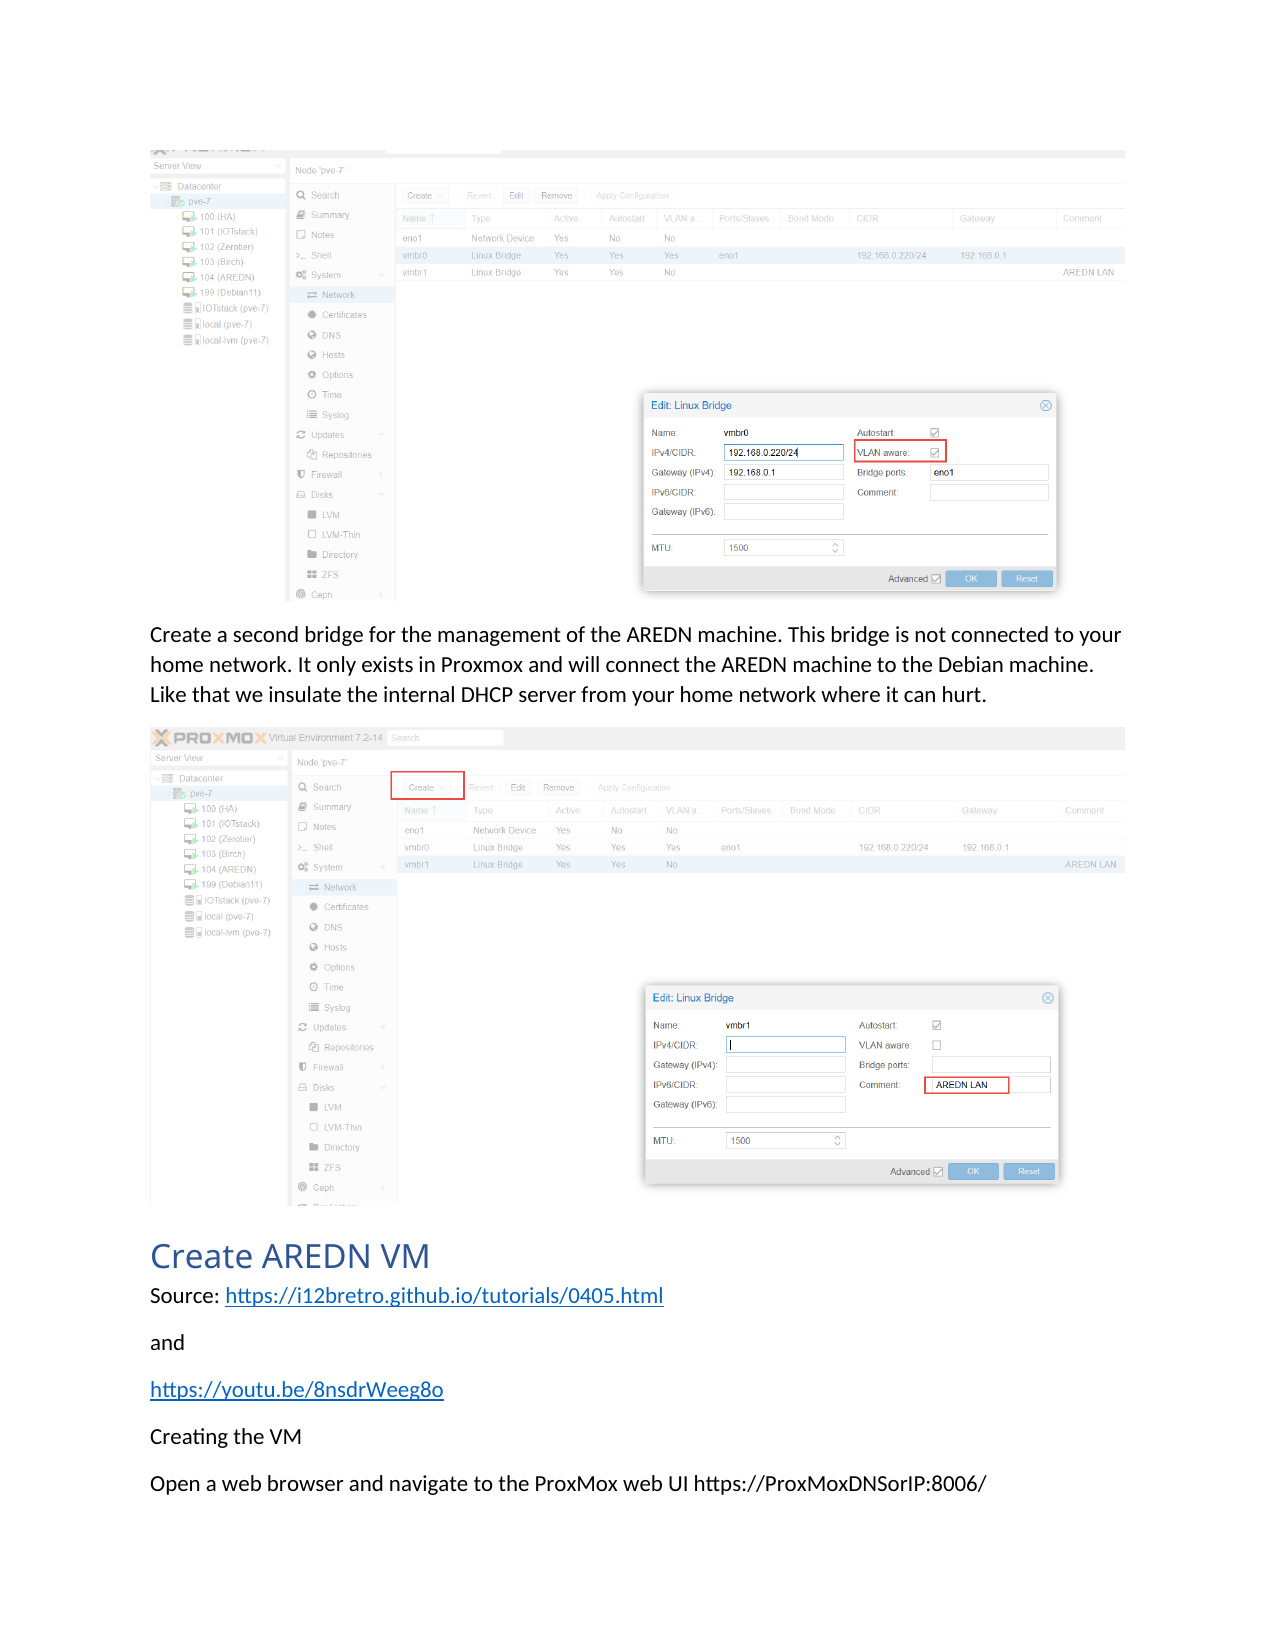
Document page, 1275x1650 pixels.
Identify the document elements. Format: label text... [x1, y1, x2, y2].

subtitle Create AREDN VM [150, 1232, 1125, 1278]
text Open a web browser and navigate to the ProxMox web UI https://ProxMoxDNSorIP:8006/ [150, 1469, 1125, 1497]
text Creating the VM [150, 1422, 1125, 1450]
text https://youtu.be/8nsdrWeeg8o [150, 1375, 1125, 1403]
text Source: https://i12bretro.github.io/tutorials/0405.html [150, 1281, 1125, 1309]
text Create a second bridge for the management of the AREDN machine. This bridge is not connected to your home network. It only exists in Proxmox and will connect the AREDN machine to the Debian machine. Like that we insulate the internal DHCP server from your home network where it can hurt. [150, 620, 1125, 708]
picture [150, 150, 1125, 601]
picture [150, 727, 1125, 1206]
text and [150, 1328, 1125, 1356]
